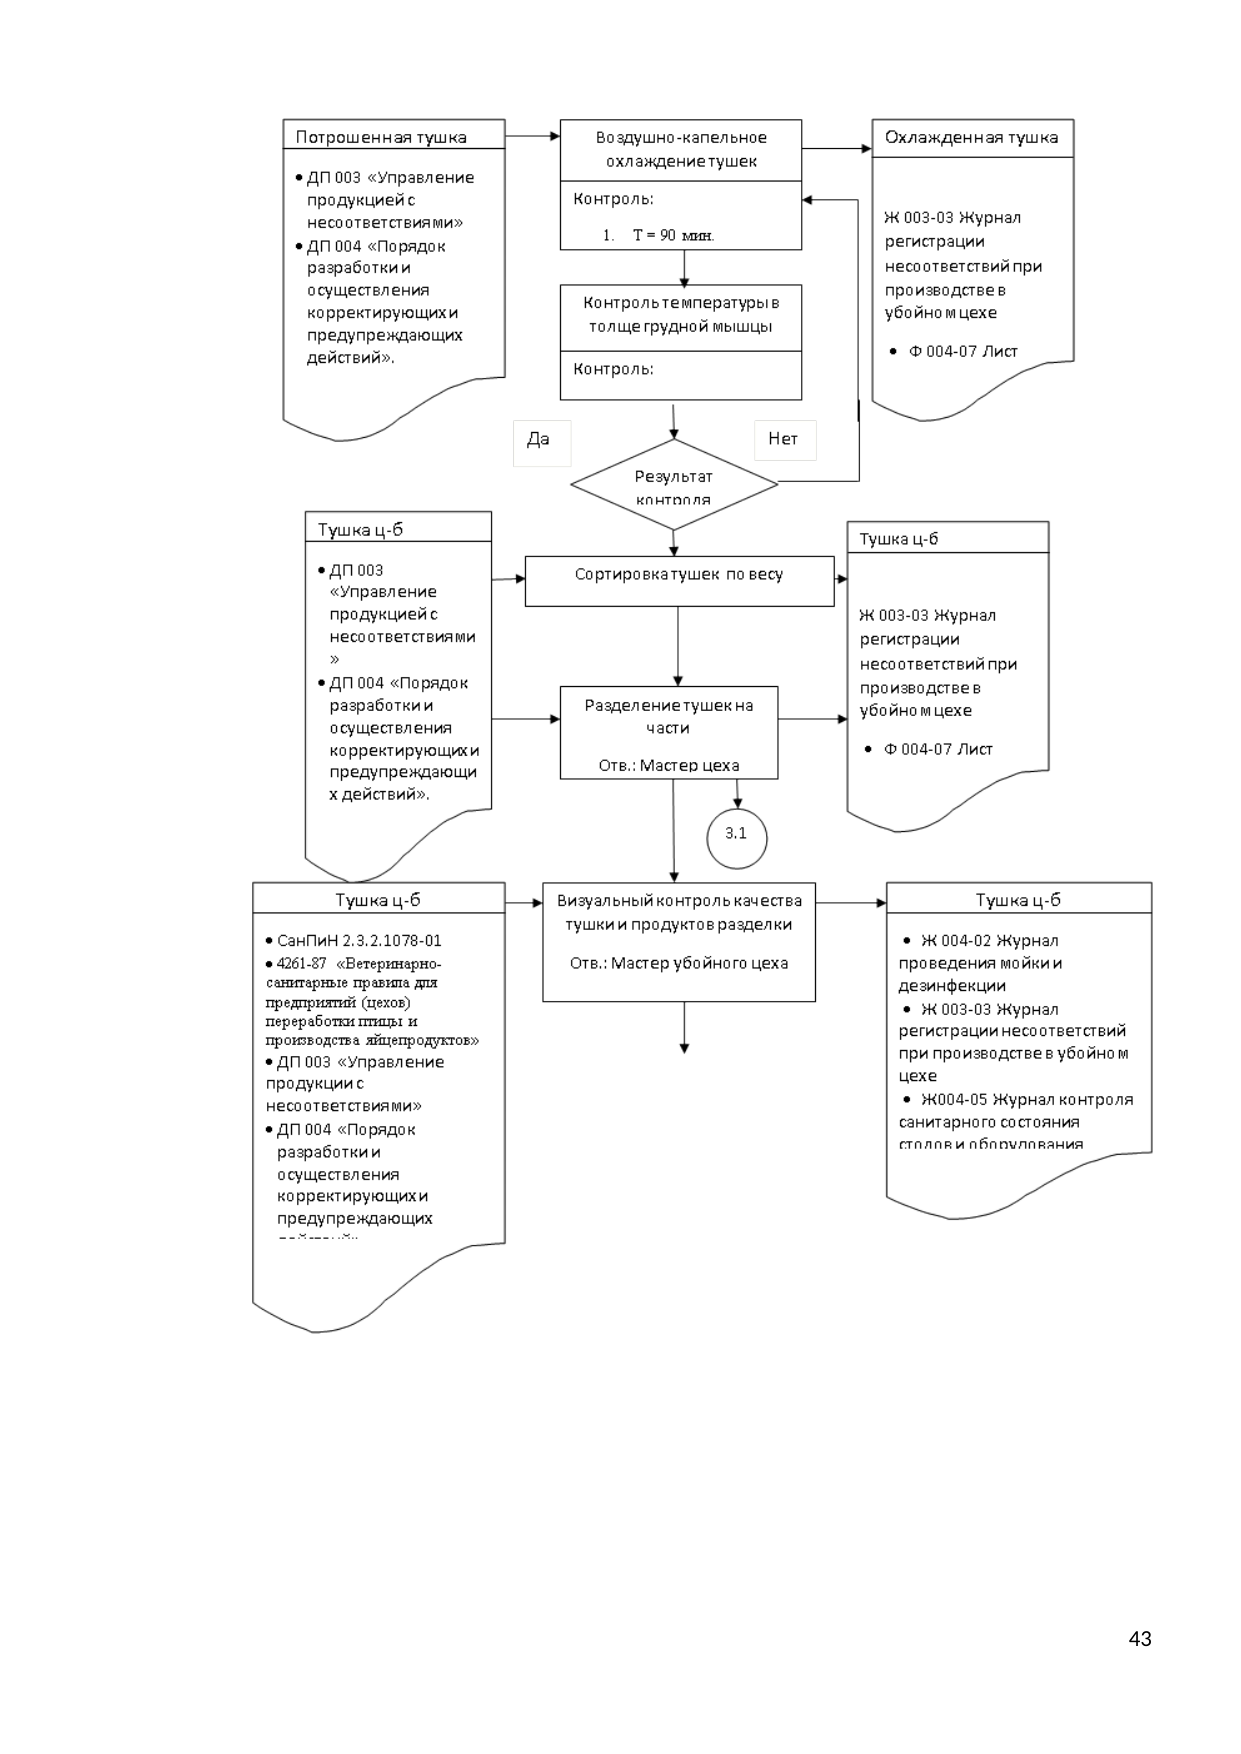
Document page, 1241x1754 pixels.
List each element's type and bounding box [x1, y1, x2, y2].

picture [251, 118, 1154, 1334]
